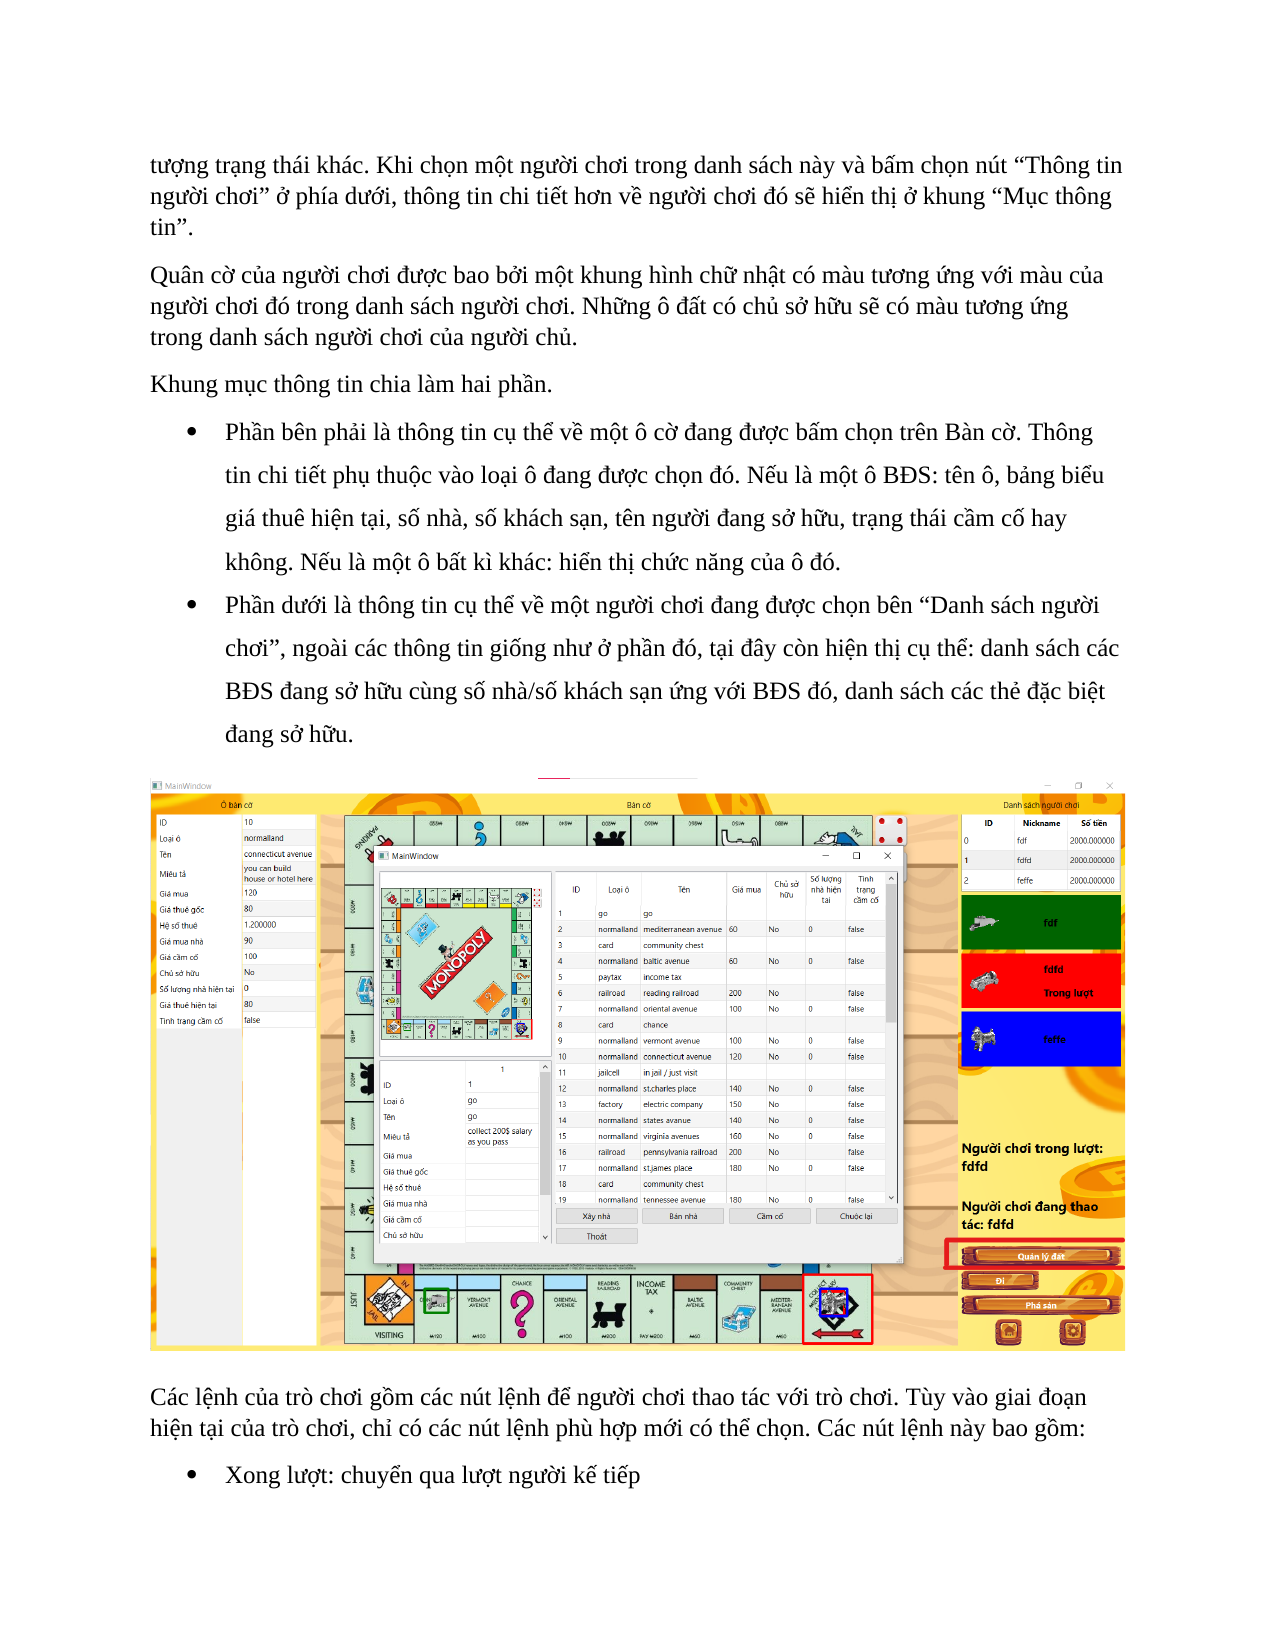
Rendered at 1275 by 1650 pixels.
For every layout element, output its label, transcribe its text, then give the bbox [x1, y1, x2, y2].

text Quân cờ của người chơi được bao bởi một khung hình chữ nhật có màu tương ứng với màu của người chơi đó trong danh sách người chơi. Những ô đất có chủ sở hữu sẽ có màu tương ứng trong danh sách người chơi của người chủ. [150, 260, 1125, 351]
list Phần dưới là thông tin cụ thể về một người chơi đang được chọn bên “Danh sách người chơi”, ngoài các thông tin giống như ở phần đó, tại đây còn hiện thị cụ thể: danh sách các BĐS đang sở hữu cùng số nhà/số khách sạn ứng với BĐS đó, danh sách các thẻ đặc biệt đang sở hữu. [187, 590, 1125, 748]
text Khung mục thông tin chia làm hai phần. [150, 369, 1125, 398]
list Phần bên phải là thông tin cụ thể về một ô cờ đang được bấm chọn trên Bàn cờ. Thông tin chi tiết phụ thuộc vào loại ô đang được chọn đó. Nếu là một ô BĐS: tên ô, bảng biểu giá thuê hiện tại, số nhà, số khách sạn, tên người đang sở hữu, trạng thái cầm cố hay không. Nếu là một ô bất kì khác: hiển thị chức năng của ô đó. [187, 417, 1125, 575]
list Xong lượt: chuyển qua lượt người kế tiếp [187, 1460, 1125, 1489]
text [150, 150, 1125, 241]
picture [150, 778, 1125, 1351]
text Các lệnh của trò chơi gồm các nút lệnh để người chơi thao tác với trò chơi. Tùy vào giai đoạn hiện tại của trò chơi, chỉ có các nút lệnh phù hợp mới có thể chọn. Các nút lệnh này bao gồm: [150, 1382, 1125, 1441]
